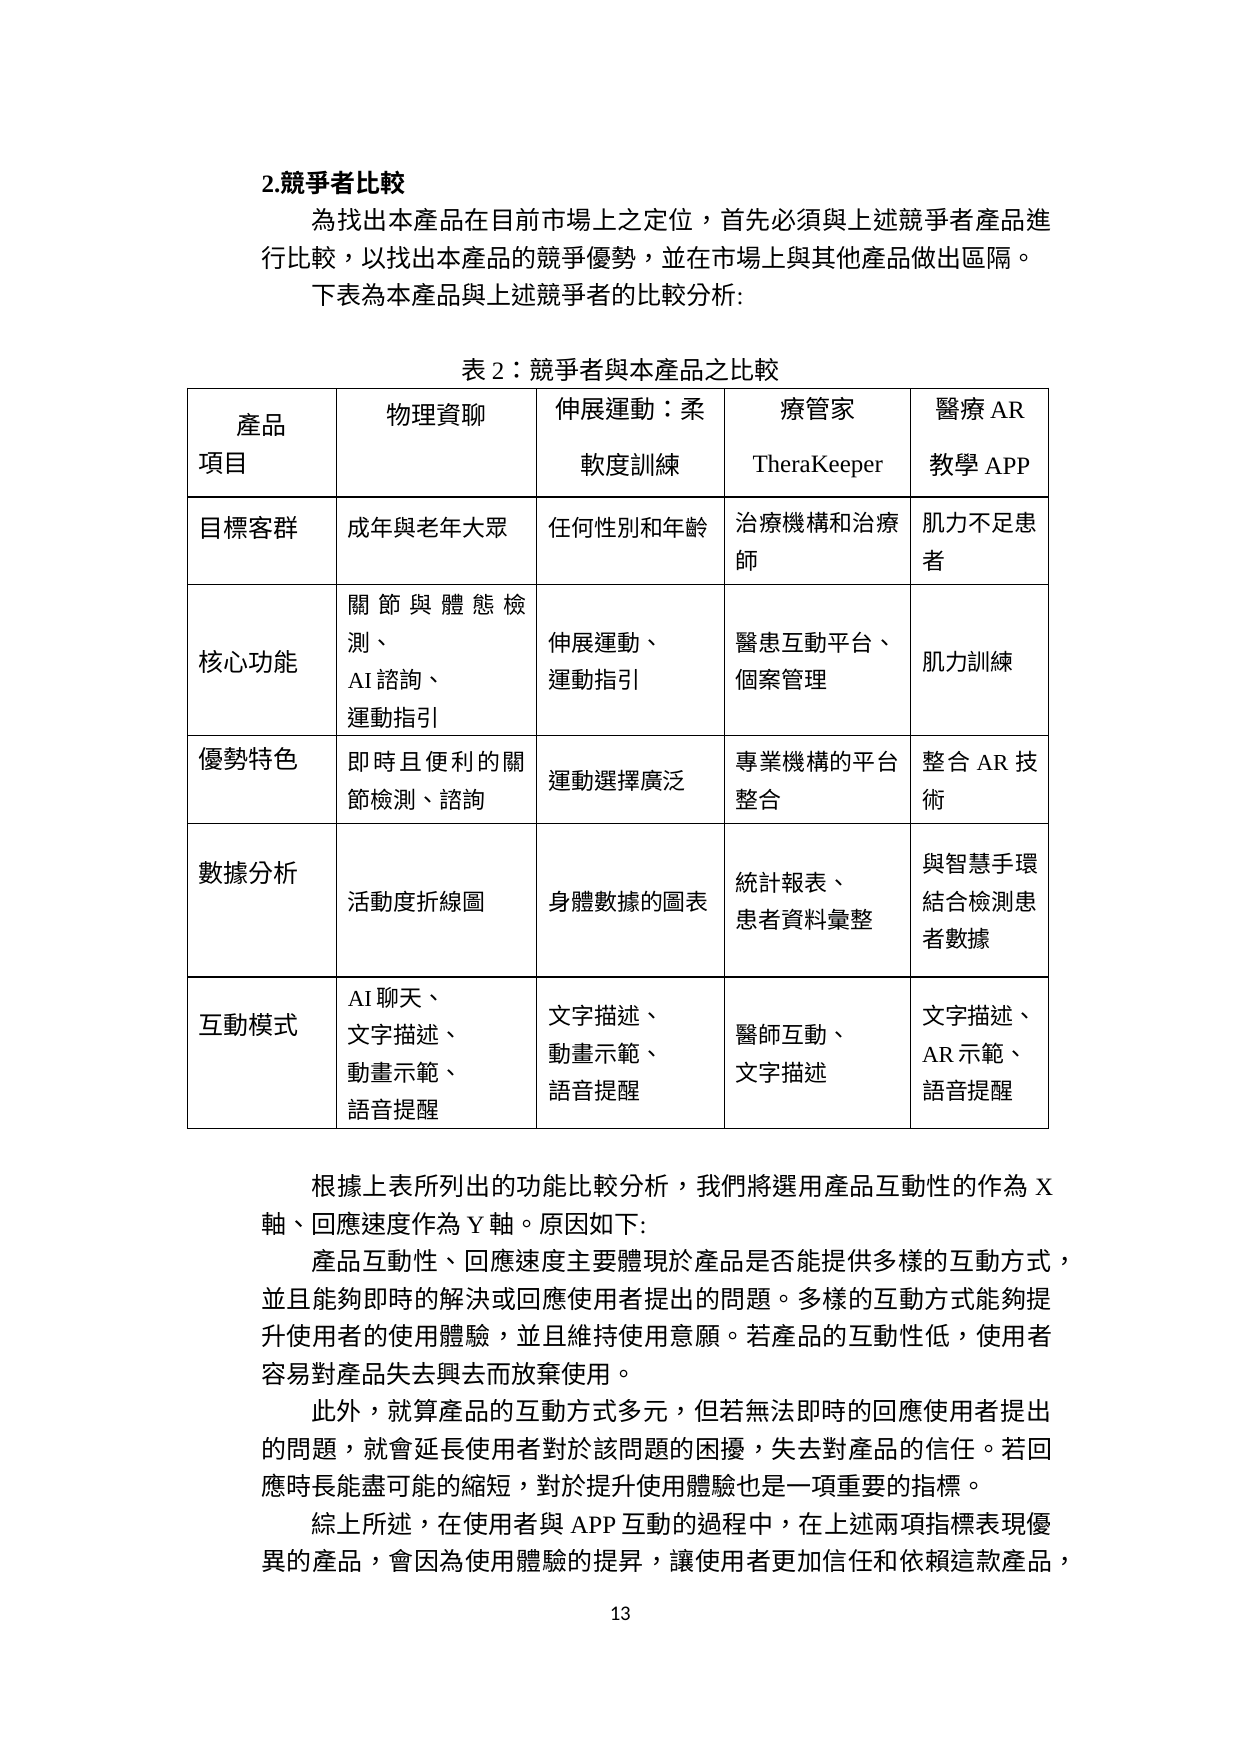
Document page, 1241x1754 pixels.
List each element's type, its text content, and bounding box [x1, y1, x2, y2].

table_cell 身體數據的圖表 [537, 824, 724, 976]
table_cell 統計報表、 患者資料彙整 [725, 824, 910, 976]
text 產品互動性、回應速度主要體現於產品是否能提供多樣的互動方式，並且能夠即時的解決或回應使用者提出的問題。多樣的互動方式能夠提升使用者的使用體驗，並且維持使用意願。若產品的互動性低，使用者容易對產品失去興去而放棄使用。 [261, 1241, 1053, 1391]
table_cell 核心功能 [188, 585, 336, 735]
text 此外，就算產品的互動方式多元，但若無法即時的回應使用者提出的問題，就會延長使用者對於該問題的困擾，失去對產品的信任。若回應時長能盡可能的縮短，對於提升使用體驗也是一項重要的指標。 [261, 1391, 1053, 1503]
table_cell 數據分析 [188, 824, 336, 976]
table_cell 整合AR技術 [911, 736, 1048, 823]
table_cell 肌力訓練 [911, 585, 1048, 735]
table_cell 即時且便利的關節檢測、諮詢 [337, 736, 536, 823]
text 為找出本產品在目前市場上之定位，首先必須與上述競爭者產品進行比較，以找出本產品的競爭優勢，並在市場上與其他產品做出區隔。 [261, 200, 1053, 275]
table_cell 關節與體態檢測、 AI諮詢、 運動指引 [337, 585, 536, 735]
table_cell 伸展運動、 運動指引 [537, 585, 724, 735]
table_cell 醫師互動、 文字描述 [725, 978, 910, 1127]
table_header 產品 項目 [188, 389, 336, 496]
table_cell 目標客群 [188, 498, 336, 584]
table_cell AI聊天、 文字描述、 動畫示範、 語音提醒 [337, 978, 536, 1127]
table_header 療管家TheraKeeper [725, 389, 910, 496]
table_cell 運動選擇廣泛 [537, 736, 724, 823]
table_cell 活動度折線圖 [337, 824, 536, 976]
text 根據上表所列出的功能比較分析，我們將選用產品互動性的作為X軸、回應速度作為Y軸。原因如下: [261, 1166, 1053, 1241]
table_cell 醫患互動平台、 個案管理 [725, 585, 910, 735]
table_cell 優勢特色 [188, 736, 336, 823]
text 表 2：競爭者與本產品之比較 [187, 350, 1053, 387]
table_header 醫療AR教學APP [911, 389, 1048, 496]
table_cell 文字描述、 AR示範、 語音提醒 [911, 978, 1048, 1127]
table_cell 肌力不足患者 [911, 498, 1048, 584]
table_header 伸展運動：柔軟度訓練 [537, 389, 724, 496]
table_cell 專業機構的平台整合 [725, 736, 910, 823]
table_header 物理資聊 [337, 389, 536, 496]
table_cell 成年與老年大眾 [337, 498, 536, 584]
table_cell 與智慧手環結合檢測患者數據 [911, 824, 1048, 976]
table_cell 任何性別和年齡 [537, 498, 724, 584]
text 下表為本產品與上述競爭者的比較分析: [261, 275, 1053, 312]
table_cell 治療機構和治療師 [725, 498, 910, 584]
table_cell 互動模式 [188, 978, 336, 1127]
text 2.競爭者比較 [187, 162, 1053, 200]
table_cell 文字描述、 動畫示範、 語音提醒 [537, 978, 724, 1127]
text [261, 1503, 1053, 1578]
